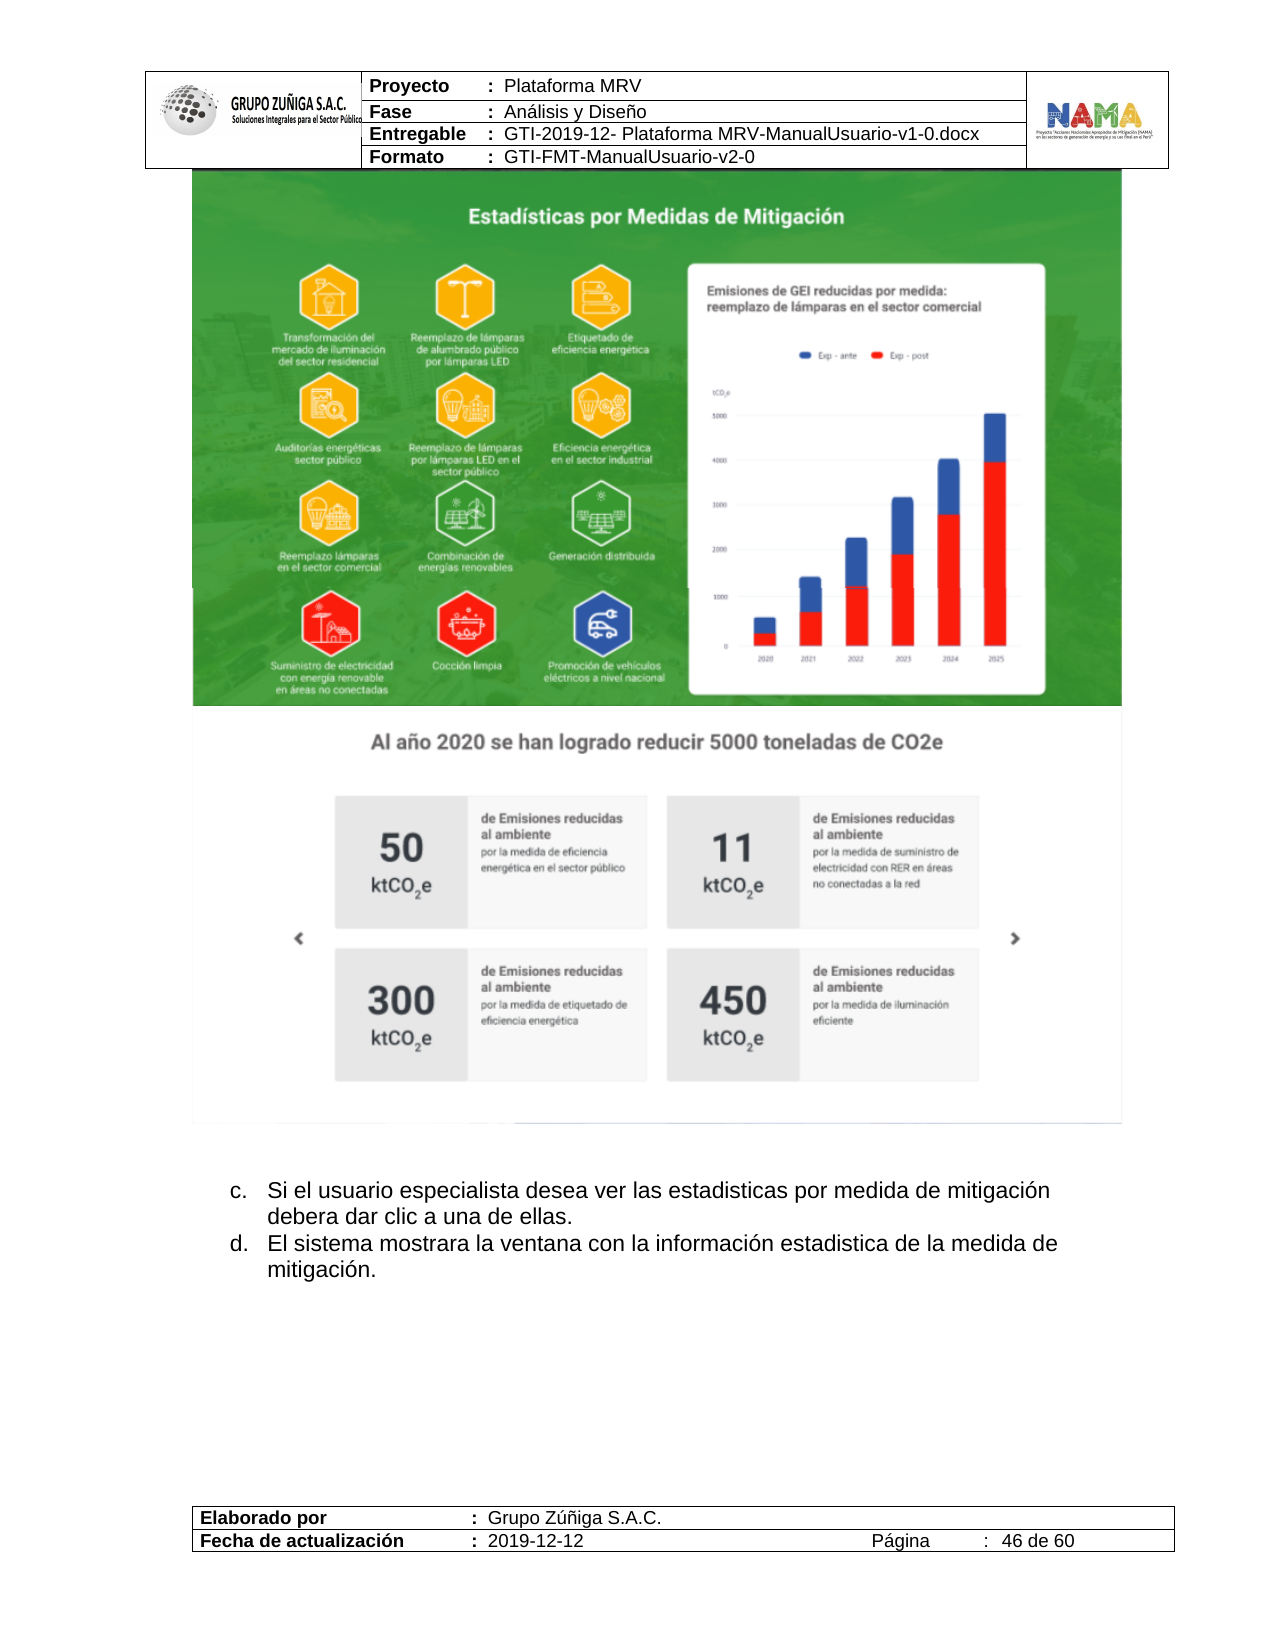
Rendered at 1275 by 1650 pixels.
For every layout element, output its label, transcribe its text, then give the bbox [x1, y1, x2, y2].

list El sistema mostrara la ventana con la información estadistica de la medida de mitigación. [229, 1229, 1122, 1282]
list Si el usuario especialista desea ver las estadisticas por medida de mitigación debera dar clic a una de ellas. [229, 1177, 1122, 1229]
picture [1028, 95, 1160, 143]
picture [152, 83, 362, 137]
picture [192, 169, 1123, 1124]
